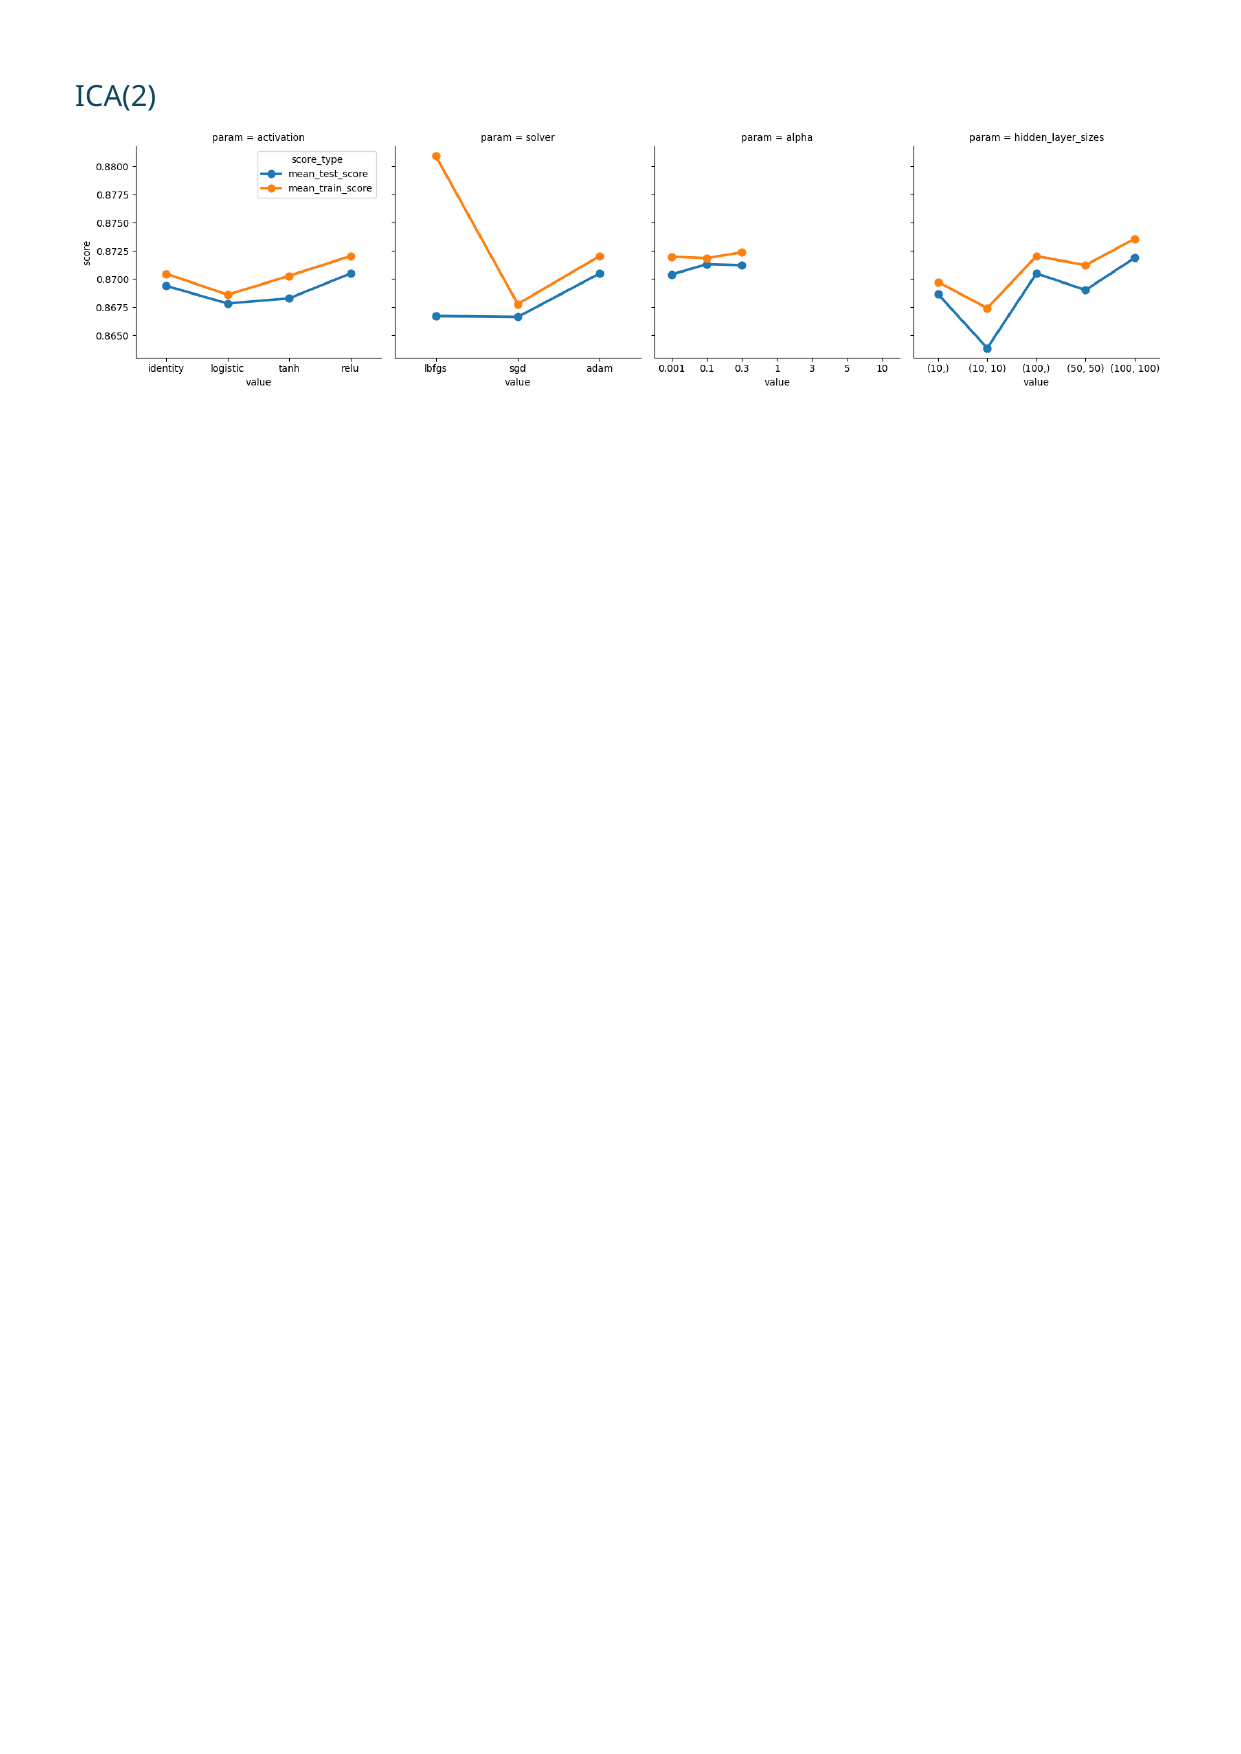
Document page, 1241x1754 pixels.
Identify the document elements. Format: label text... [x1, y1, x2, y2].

subtitle ICA(2) [75, 75, 1165, 115]
picture [75, 126, 1166, 394]
